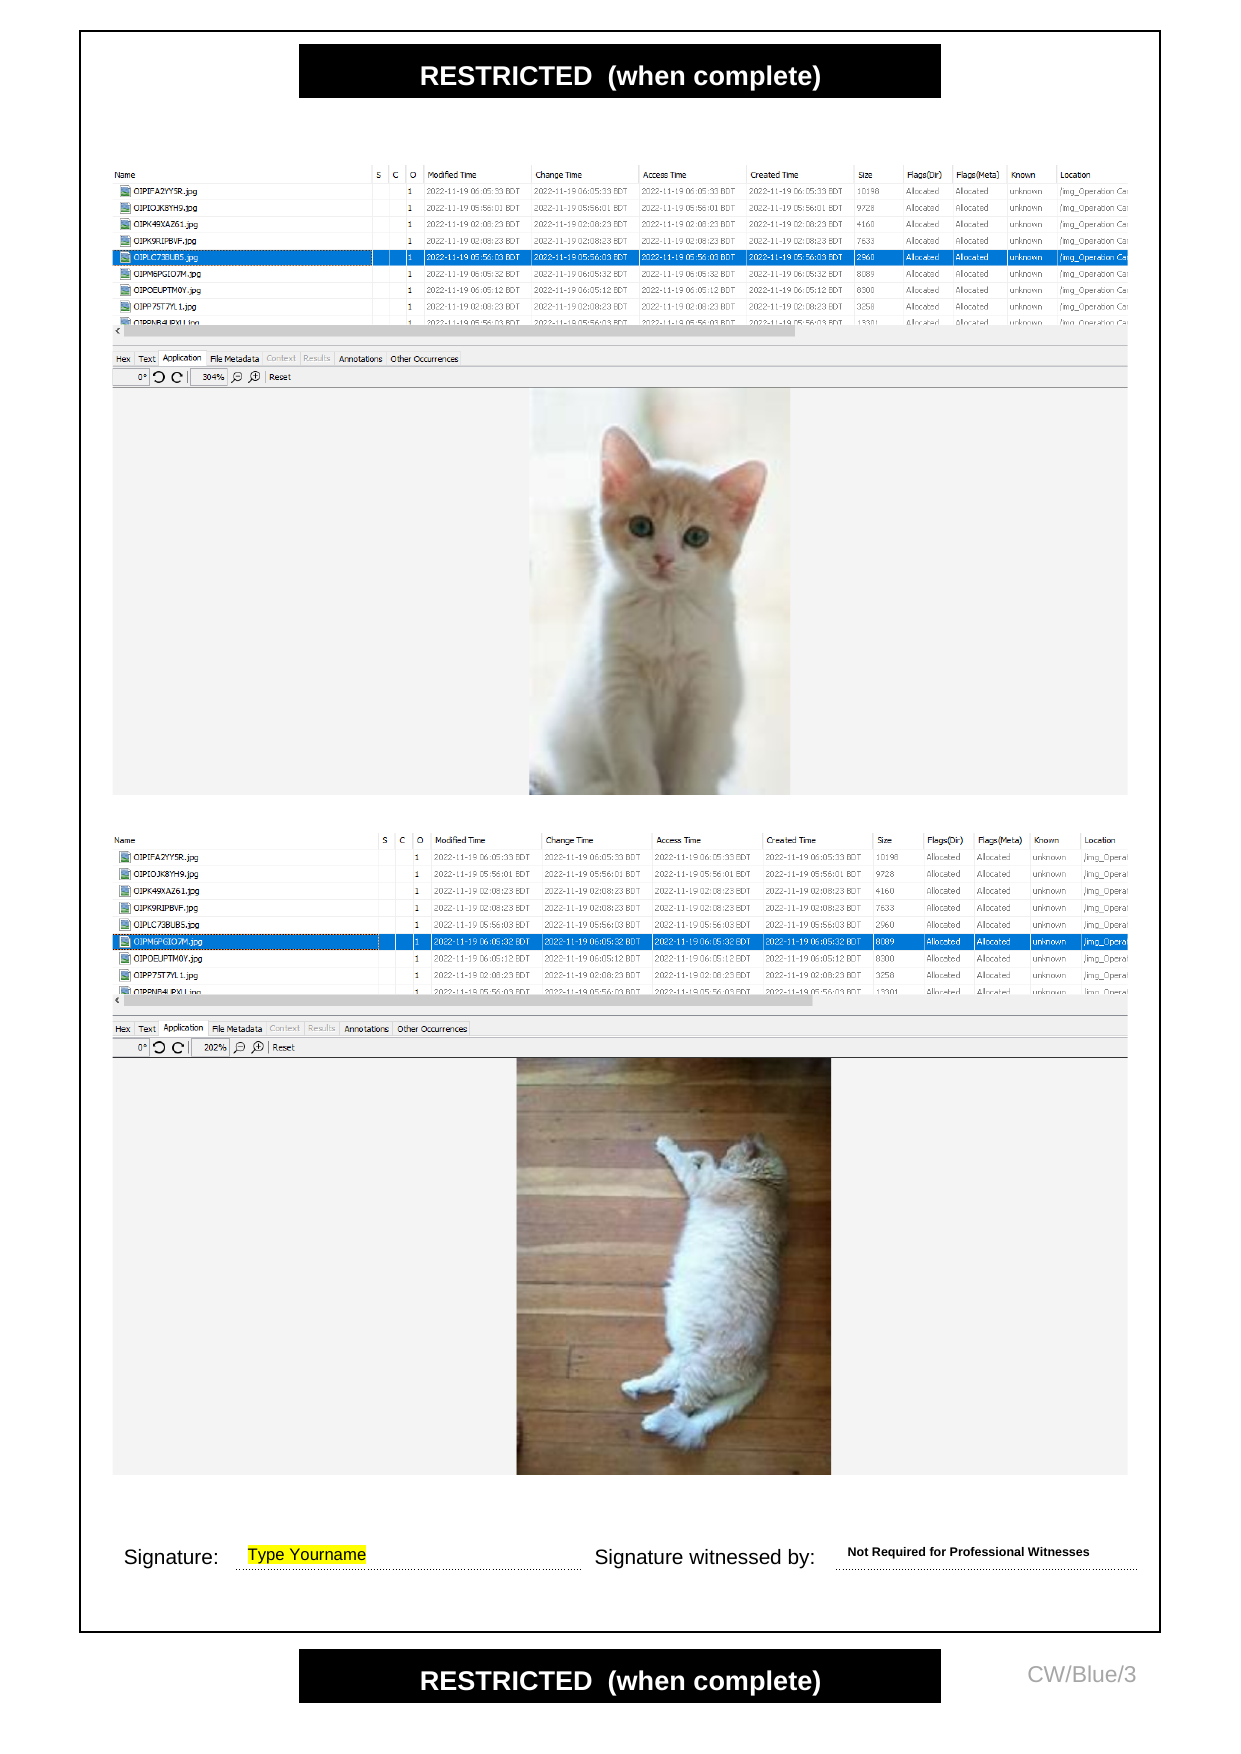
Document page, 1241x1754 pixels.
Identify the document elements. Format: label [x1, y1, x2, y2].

picture [112, 833, 1128, 1475]
picture [112, 165, 1128, 795]
